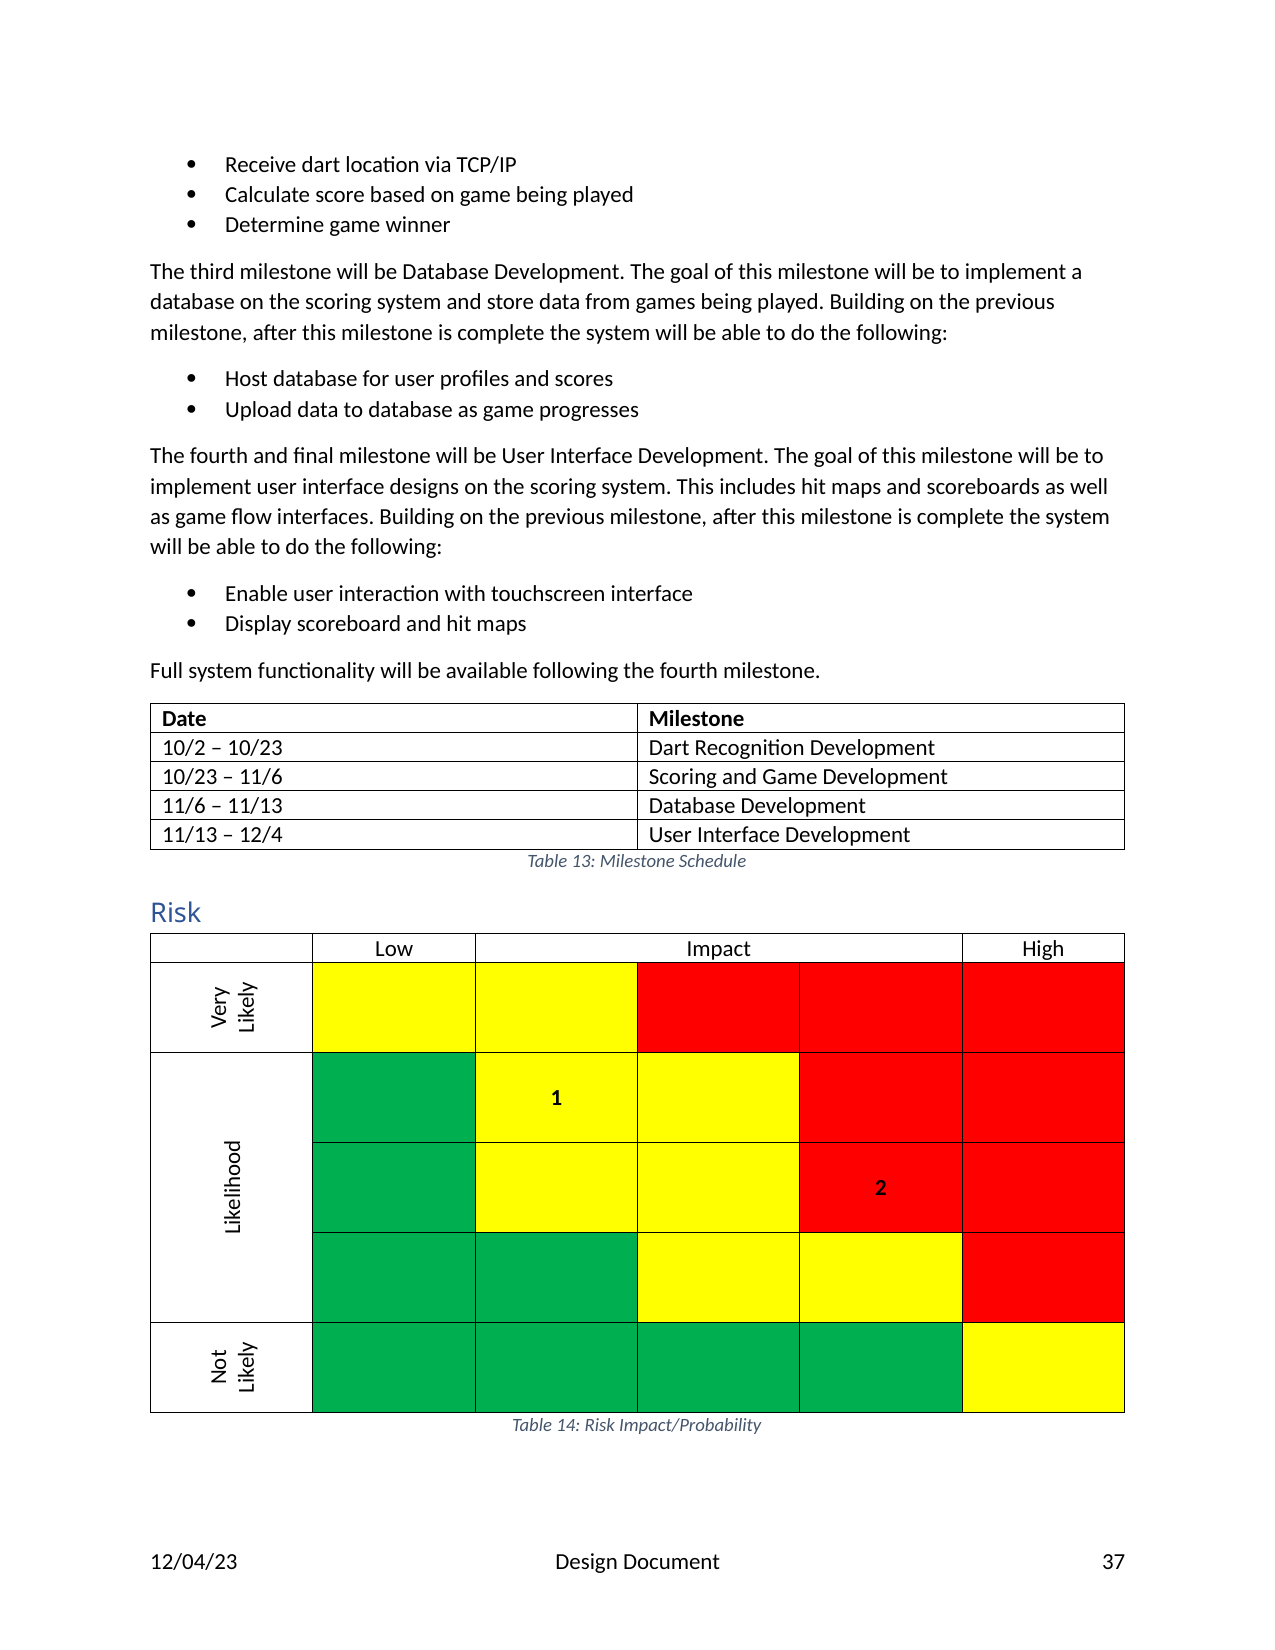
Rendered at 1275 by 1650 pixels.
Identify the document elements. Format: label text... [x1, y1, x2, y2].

table_header Low [313, 934, 475, 962]
table_cell [476, 1143, 637, 1232]
text The third milestone will be Database Development. The goal of this milestone will be to implement a database on the scoring system and store data from games being played. Building on the previous milestone, after this milestone is complete the system will be able to do the following: [150, 257, 1125, 346]
list Enable user interaction with touchscreen interface [187, 579, 1125, 607]
table_cell [963, 1233, 1124, 1322]
table_cell [313, 963, 475, 1052]
table_cell [638, 1233, 799, 1322]
table_cell [638, 1143, 799, 1232]
table_cell [963, 1053, 1124, 1142]
table_cell [638, 1323, 799, 1412]
table_cell [313, 1143, 475, 1232]
table_cell [313, 1233, 475, 1322]
table_header [151, 934, 312, 962]
table_cell [638, 1053, 799, 1142]
table_cell [476, 1233, 637, 1322]
table_cell [963, 1143, 1124, 1232]
table_cell [800, 1323, 962, 1412]
list Receive dart location via TCP/IP [187, 150, 1125, 178]
table_cell [476, 963, 637, 1052]
table_cell 10/23 – 11/6 [151, 762, 637, 790]
table_cell [963, 963, 1124, 1052]
table_cell Likelihood [151, 1053, 312, 1322]
table_cell Not Likely [151, 1323, 312, 1412]
table_cell [638, 963, 799, 1052]
table_header Milestone [638, 704, 1124, 732]
table_header Impact [476, 934, 962, 962]
table_cell [800, 963, 962, 1052]
text The fourth and final milestone will be User Interface Development. The goal of this milestone will be to implement user interface designs on the scoring system. This includes hit maps and scoreboards as well as game flow interfaces. Building on the previous milestone, after this milestone is complete the system will be able to do the following: [150, 442, 1125, 560]
table_cell Very Likely [151, 963, 312, 1052]
subtitle Risk [150, 893, 1125, 930]
table_cell Database Development [638, 791, 1124, 819]
text Full system functionality will be available following the fourth milestone. [150, 656, 1125, 684]
table_cell 11/13 – 12/4 [151, 820, 637, 848]
list Upload data to database as game progresses [187, 395, 1125, 423]
table_cell 10/2 – 10/23 [151, 733, 637, 761]
table_cell Scoring and Game Development [638, 762, 1124, 790]
table_cell [800, 1053, 962, 1142]
table_cell 1 [476, 1053, 637, 1142]
table_cell [313, 1323, 475, 1412]
list Host database for user profiles and scores [187, 364, 1125, 393]
table_cell 11/6 – 11/13 [151, 791, 637, 819]
table_cell [800, 1233, 962, 1322]
list Determine game winner [187, 210, 1125, 238]
list Calculate score based on game being played [187, 180, 1125, 208]
list Display scoreboard and hit maps [187, 609, 1125, 637]
table_cell [476, 1323, 637, 1412]
table_cell 2 [800, 1143, 962, 1232]
table_cell Dart Recognition Development [638, 733, 1124, 761]
table_header Date [151, 704, 637, 732]
table_header High [963, 934, 1124, 962]
table_cell User Interface Development [638, 820, 1124, 848]
table_cell [313, 1053, 475, 1142]
table_cell [963, 1323, 1124, 1412]
